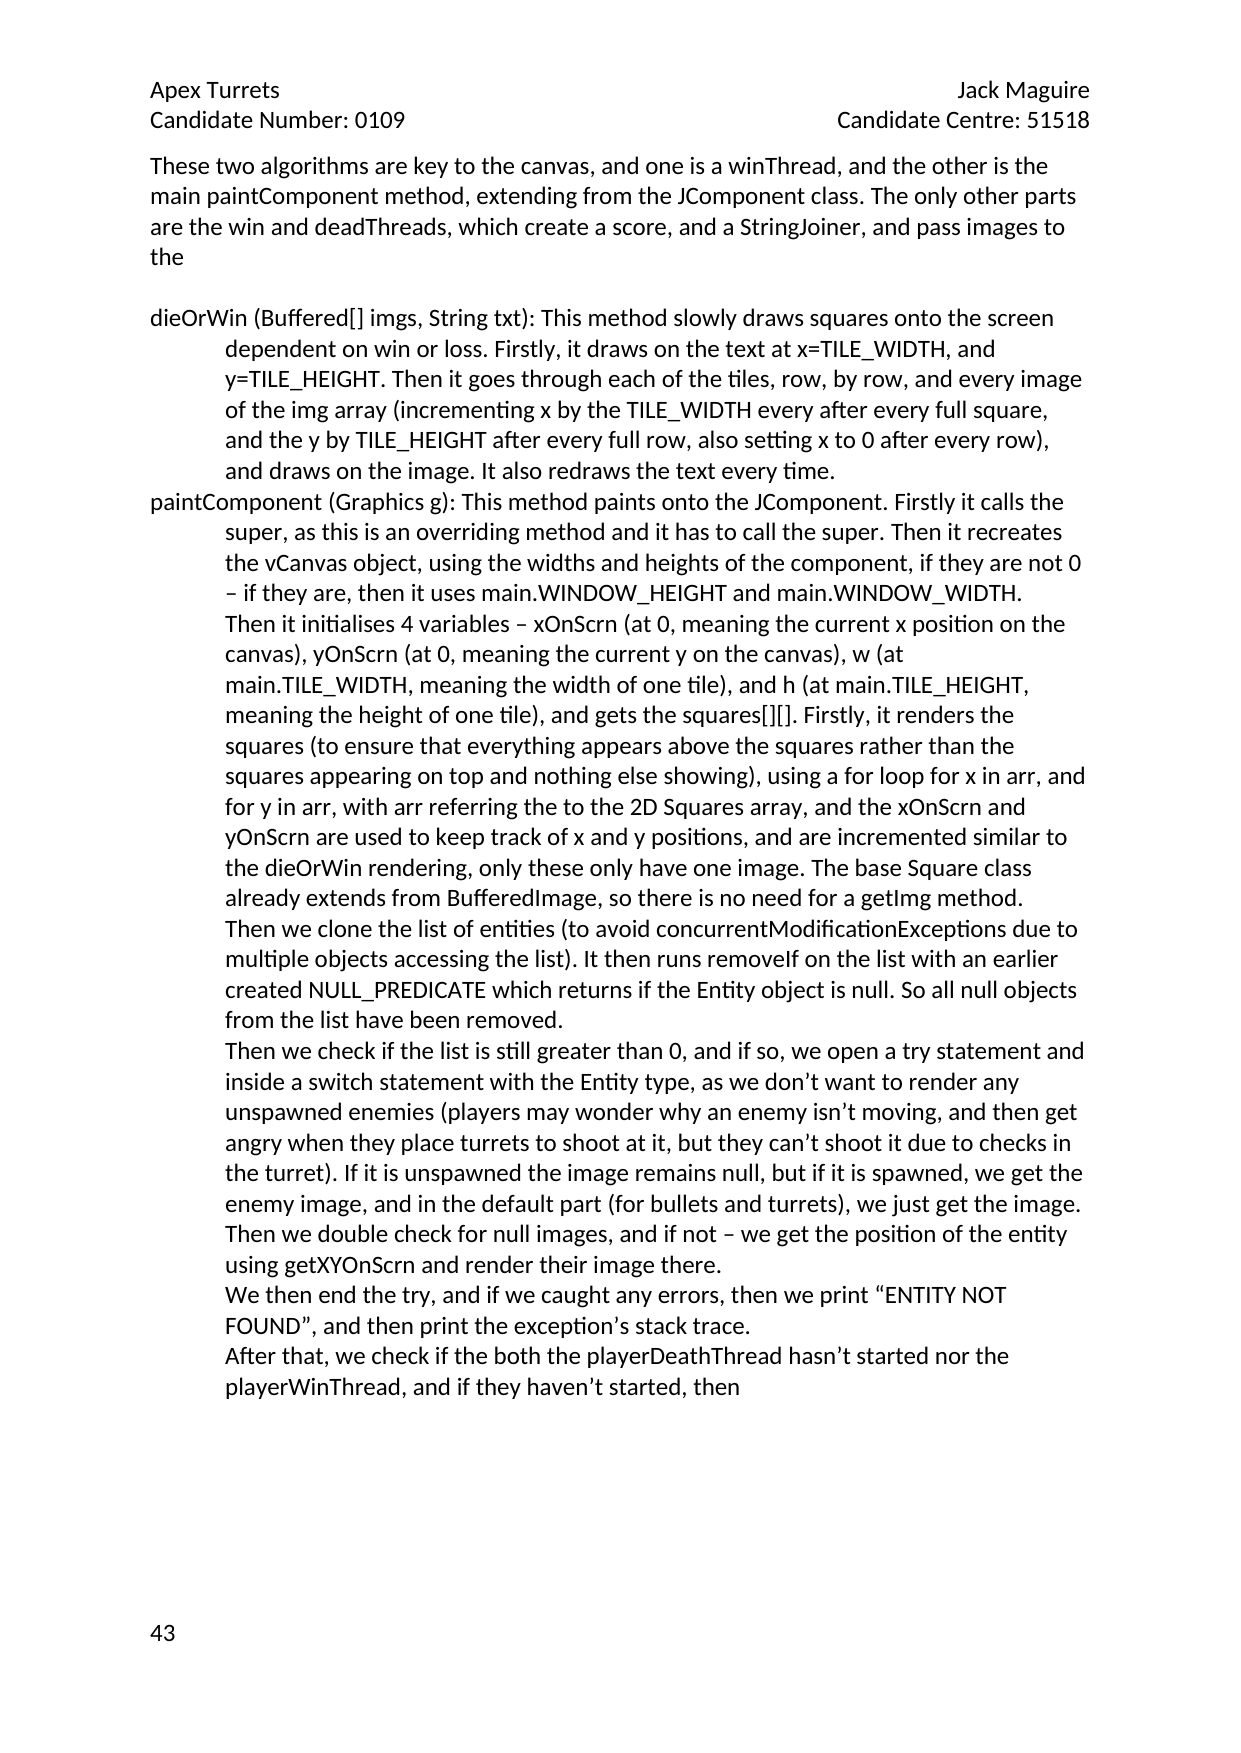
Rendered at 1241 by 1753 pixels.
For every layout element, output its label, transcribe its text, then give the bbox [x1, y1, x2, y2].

text Then we check if the list is still greater than 0, and if so, we open a try statement and inside a switch statement with the Entity type, as we don’t want to render any unspawned enemies (players may wonder why an enemy isn’t moving, and then get angry when they place turrets to shoot at it, but they can’t shoot it due to checks in the turret). If it is unspawned the image remains null, but if it is spawned, we get the enemy image, and in the default part (for bullets and turrets), we just get the image. [150, 1035, 1090, 1218]
text Then we double check for null images, and if not – we get the position of the entity using getXYOnScrn and render their image there. [150, 1218, 1090, 1279]
text Then it initialises 4 variables – xOnScrn (at 0, meaning the current x position on the canvas), yOnScrn (at 0, meaning the current y on the canvas), w (at main.TILE_WIDTH, meaning the width of one tile), and h (at main.TILE_HEIGHT, meaning the height of one tile), and gets the squares[][]. Firstly, it renders the squares (to ensure that everything appears above the squares rather than the squares appearing on top and nothing else showing), using a for loop for x in arr, and for y in arr, with arr referring the to the 2D Squares array, and the xOnScrn and yOnScrn are used to keep track of x and y positions, and are incremented similar to the dieOrWin rendering, only these only have one image. The base Square class already extends from BufferedImage, so there is no need for a getImg method. [150, 608, 1090, 913]
text After that, we check if the both the playerDeathThread hasn’t started nor the playerWinThread, and if they haven’t started, then [150, 1340, 1090, 1401]
text These two algorithms are key to the canvas, and one is a winThread, and the other is the main paintComponent method, extending from the JComponent class. The only other parts are the win and deadThreads, which create a score, and a StringJoiner, and pass images to the [150, 150, 1090, 272]
text Then we clone the list of entities (to avoid concurrentModificationExceptions due to multiple objects accessing the list). It then runs removeIf on the list with an earlier created NULL_PREDICATE which returns if the Entity object is null. So all null objects from the list have been removed. [150, 913, 1090, 1035]
text dieOrWin (Buffered[] imgs, String txt): This method slowly draws squares onto the screen dependent on win or loss. Firstly, it draws on the text at x=TILE_WIDTH, and y=TILE_HEIGHT. Then it goes through each of the tiles, row, by row, and every image of the img array (incrementing x by the TILE_WIDTH every after every full square, and the y by TILE_HEIGHT after every full row, also setting x to 0 after every row), and draws on the image. It also redraws the text every time. [150, 303, 1090, 486]
text paintComponent (Graphics g): This method paints onto the JComponent. Firstly it calls the super, as this is an overriding method and it has to call the super. Then it recreates the vCanvas object, using the widths and heights of the component, if they are not 0 – if they are, then it uses main.WINDOW_HEIGHT and main.WINDOW_WIDTH. [150, 486, 1090, 608]
text We then end the try, and if we caught any errors, then we print “ENTITY NOT FOUND”, and then print the exception’s stack trace. [150, 1279, 1090, 1340]
